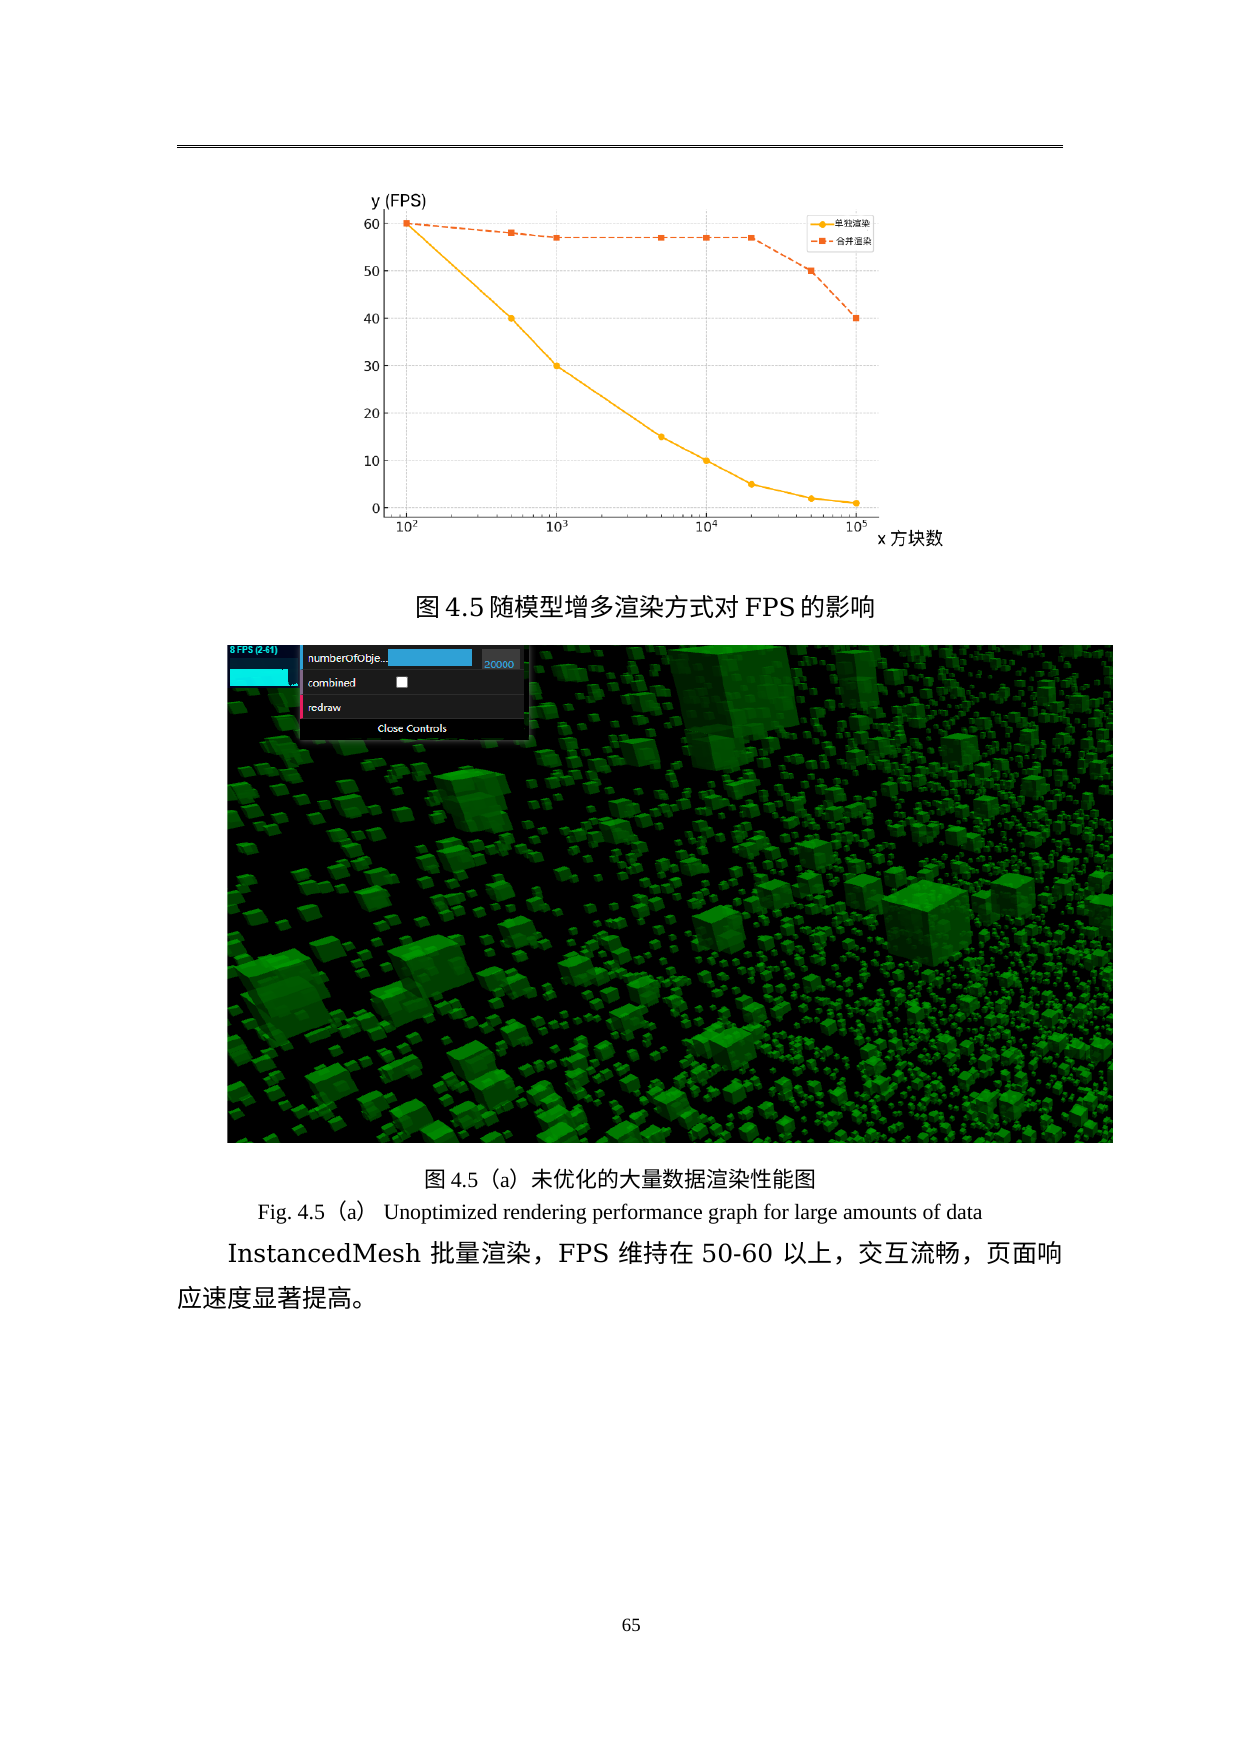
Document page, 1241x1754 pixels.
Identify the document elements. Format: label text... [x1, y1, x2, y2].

text Fig. 4.5（a） Unoptimized rendering performance graph for large amounts of data [177, 1194, 1063, 1226]
text InstancedMesh 批量渲染，FPS 维持在 50-60 以上，交互流畅，页面响应速度显著提高。 [177, 1234, 1063, 1315]
picture [332, 178, 958, 569]
text 图4.5随模型增多渲染方式对FPS的影响 [177, 587, 1063, 624]
text 图4.5（a）未优化的大量数据渲染性能图 [177, 1162, 1063, 1194]
picture [227, 645, 1113, 1143]
